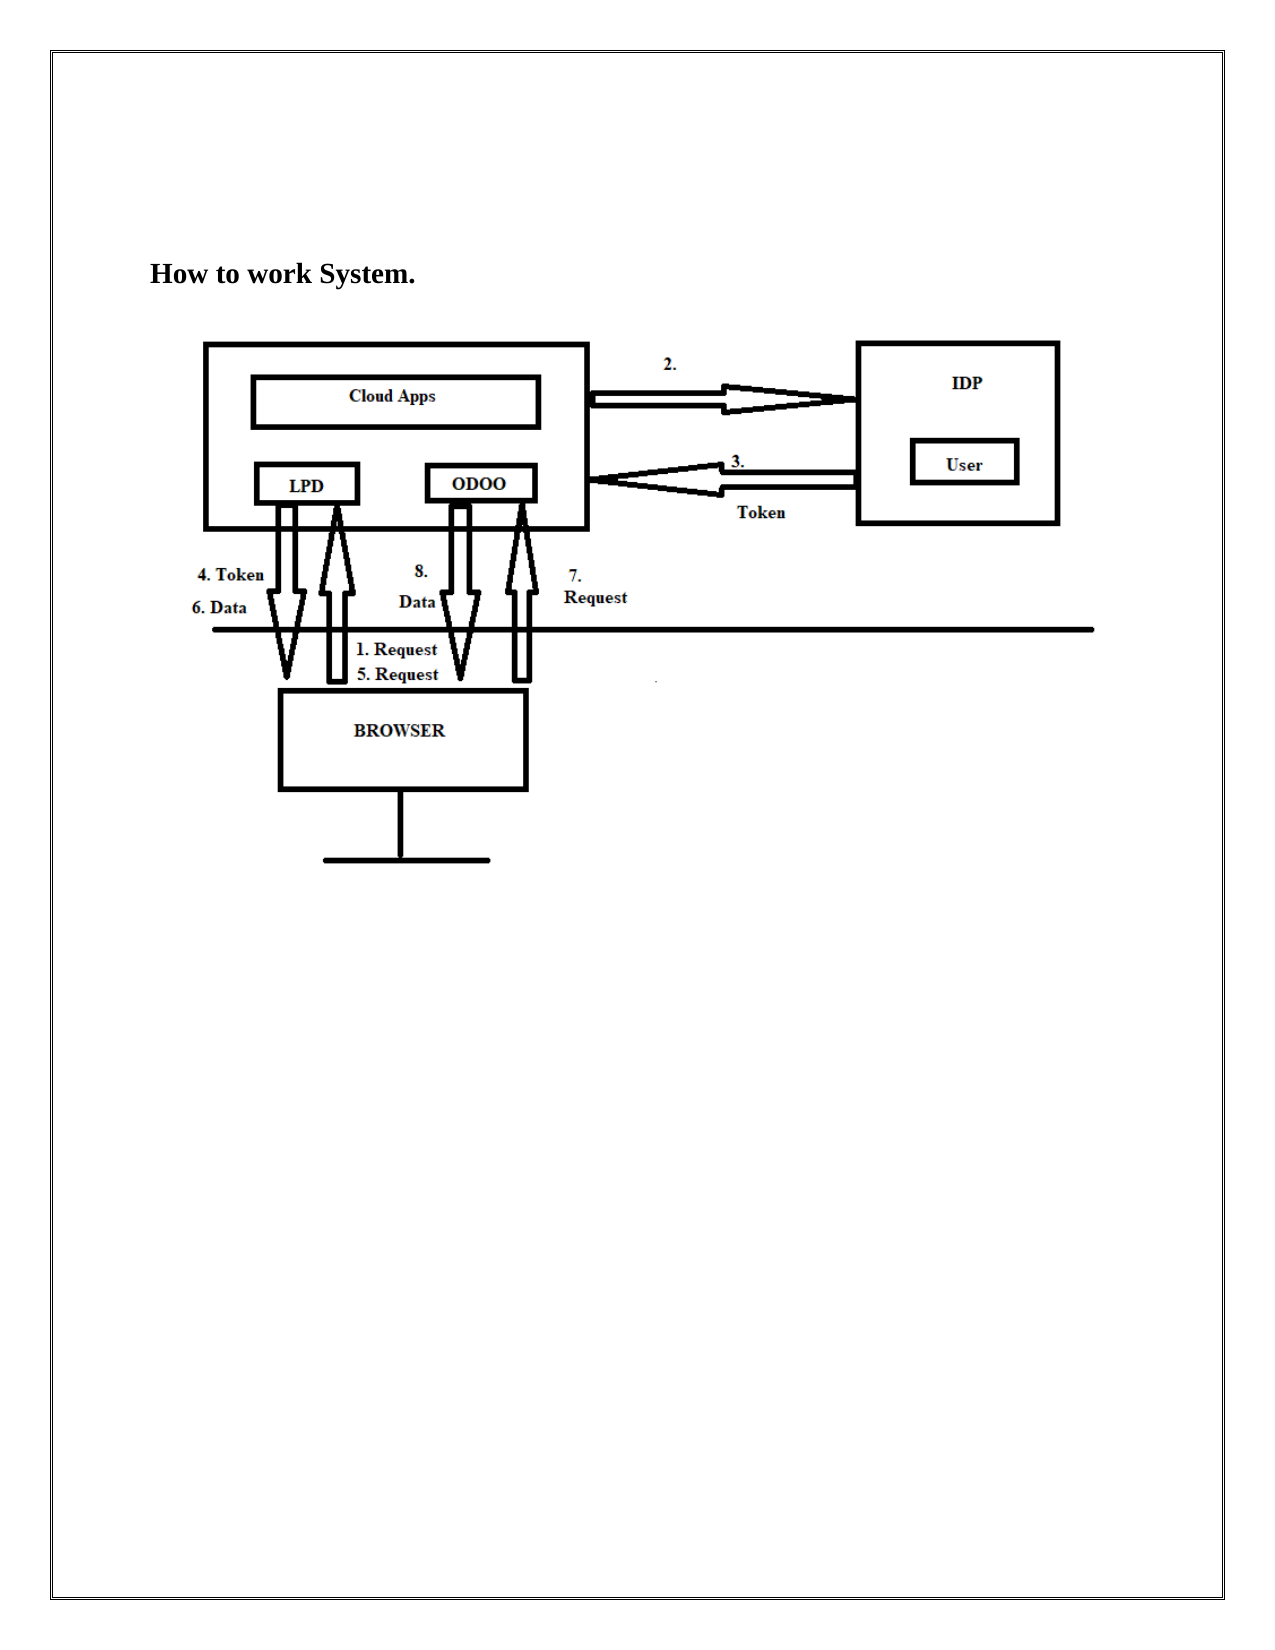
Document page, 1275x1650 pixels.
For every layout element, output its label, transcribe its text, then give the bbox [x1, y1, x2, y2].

text How to work System. [150, 257, 1125, 290]
picture [150, 327, 1125, 894]
